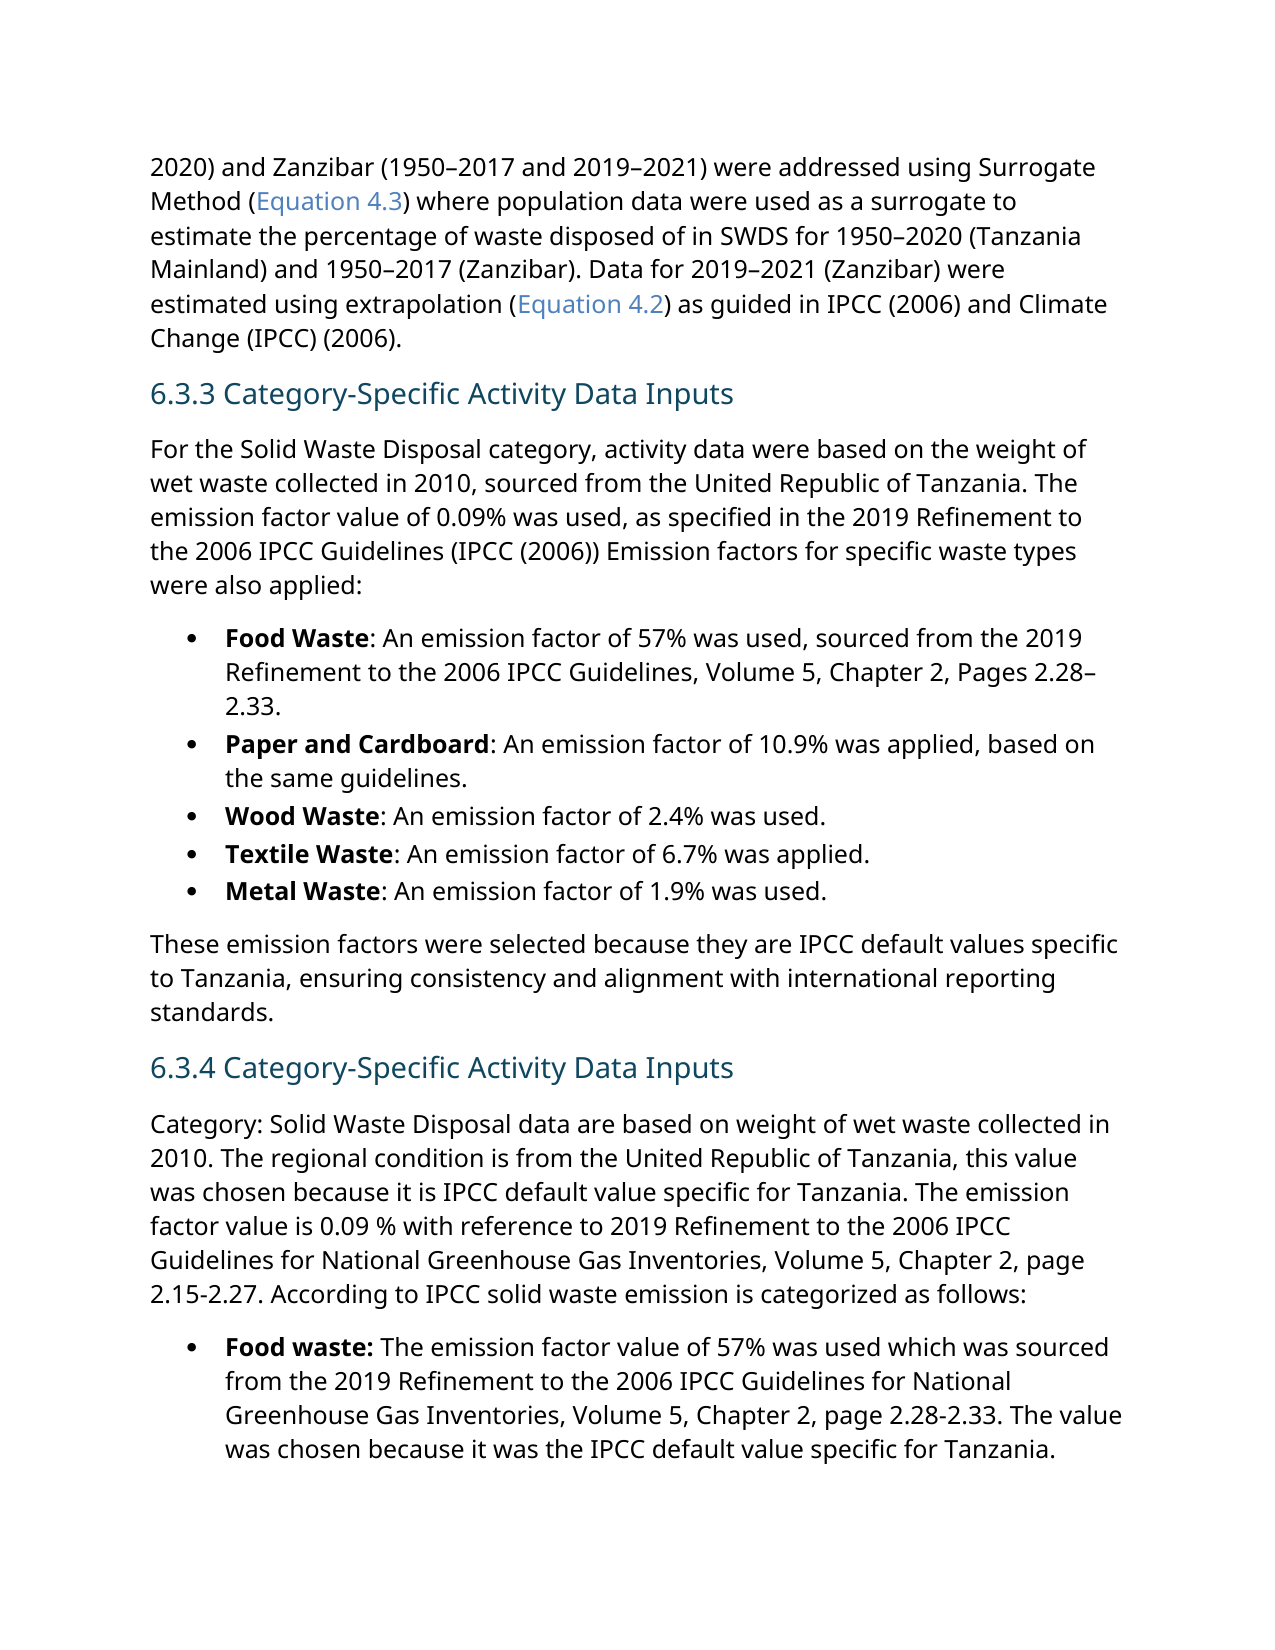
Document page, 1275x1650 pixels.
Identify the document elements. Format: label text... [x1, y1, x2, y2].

subtitle 6.3.4 Category-Specific Activity Data Inputs [150, 1048, 1125, 1087]
text Category: Solid Waste Disposal data are based on weight of wet waste collected in 2010. The regional condition is from the United Republic of Tanzania, this value was chosen because it is IPCC default value specific for Tanzania. The emission factor value is 0.09 % with reference to 2019 Refinement to the 2006 IPCC Guidelines for National Greenhouse Gas Inventories, Volume 5, Chapter 2, page 2.15-2.27. According to IPCC solid waste emission is categorized as follows: [150, 1106, 1125, 1311]
list Metal Waste: An emission factor of 1.9% was used. [187, 874, 1125, 908]
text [150, 150, 1125, 354]
list Textile Waste: An emission factor of 6.7% was applied. [187, 836, 1125, 870]
list Food waste: The emission factor value of 57% was used which was sourced from the 2019 Refinement to the 2006 IPCC Guidelines for National Greenhouse Gas Inventories, Volume 5, Chapter 2, page 2.28-2.33. The value was chosen because it was the IPCC default value specific for Tanzania. [187, 1329, 1125, 1466]
text For the Solid Waste Disposal category, activity data were based on the weight of wet waste collected in 2010, sourced from the United Republic of Tanzania. The emission factor value of 0.09% was used, as specified in the 2019 Refinement to the 2006 IPCC Guidelines (IPCC (2006)) Emission factors for specific waste types were also applied: [150, 432, 1125, 602]
subtitle 6.3.3 Category-Specific Activity Data Inputs [150, 373, 1125, 413]
text These emission factors were selected because they are IPCC default values specific to Tanzania, ensuring consistency and alignment with international reporting standards. [150, 927, 1125, 1029]
list Wood Waste: An emission factor of 2.4% was used. [187, 798, 1125, 832]
list Food Waste: An emission factor of 57% was used, sourced from the 2019 Refinement to the 2006 IPCC Guidelines, Volume 5, Chapter 2, Pages 2.28–2.33. [187, 621, 1125, 723]
list Paper and Cardboard: An emission factor of 10.9% was applied, based on the same guidelines. [187, 727, 1125, 795]
